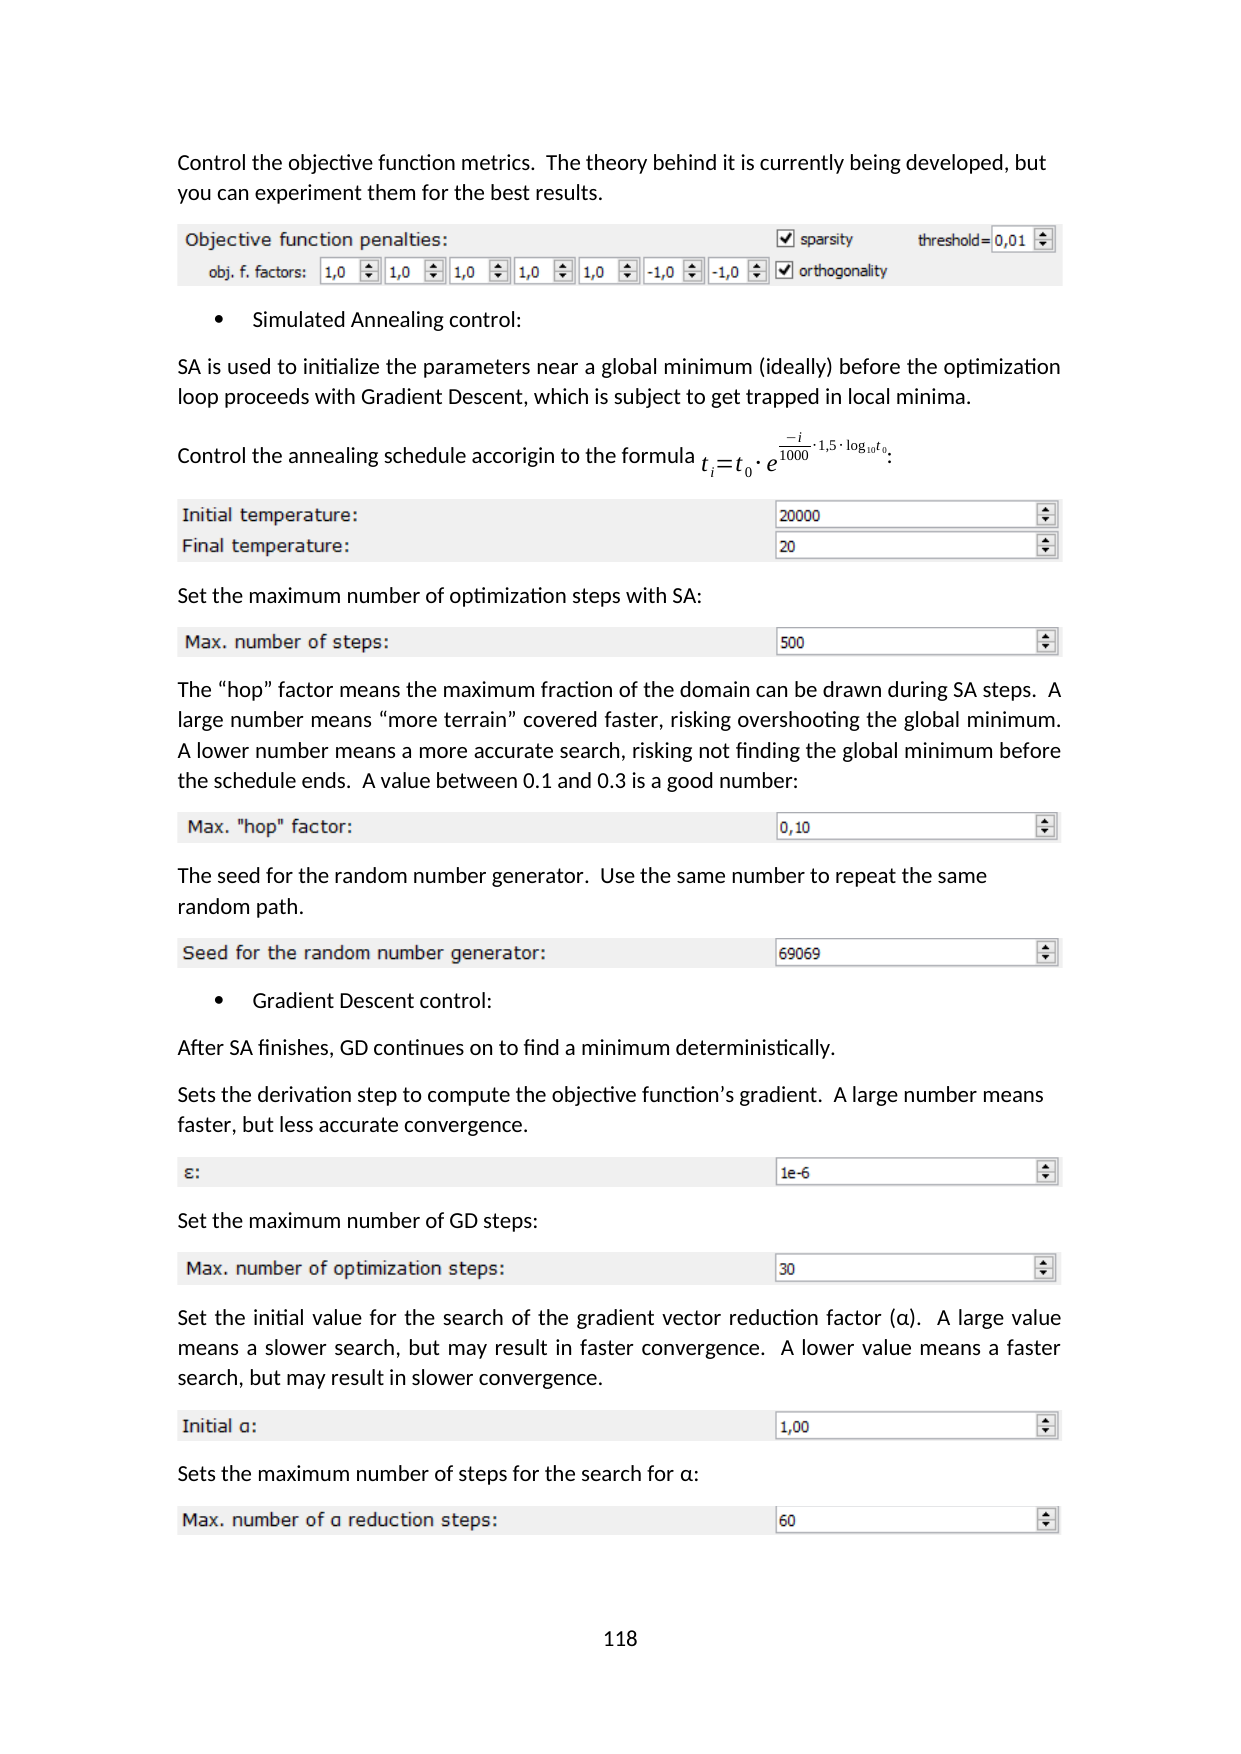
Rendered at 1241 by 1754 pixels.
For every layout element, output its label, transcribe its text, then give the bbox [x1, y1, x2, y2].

text The seed for the random number generator. Use the same number to repeat the same random path. [177, 862, 1063, 920]
picture [177, 1252, 1062, 1285]
picture [177, 1157, 1063, 1187]
text SA is used to initialize the parameters near a global minimum (ideally) before the optimization loop proceeds with Gradient Descent, which is subject to get trapped in local minima. [177, 352, 1063, 410]
text After SA finishes, GD continues on to find a minimum deterministically. [177, 1033, 1063, 1061]
text Sets the maximum number of steps for the search for α: [177, 1459, 1063, 1487]
text Set the maximum number of GD steps: [177, 1206, 1063, 1234]
text Control the annealing schedule accorigin to the formula : [177, 429, 1063, 481]
text The “hop” factor means the maximum fraction of the domain can be drawn during SA steps. A large number means “more terrain” covered faster, risking overshooting the global minimum. A lower number means a more accurate search, risking not finding the global minimum before the schedule ends. A value between 0.1 and 0.3 is a good number: [177, 675, 1063, 794]
picture [177, 812, 1062, 843]
picture [177, 499, 1063, 562]
list Simulated Annealing control: [215, 305, 1063, 333]
picture [177, 1506, 1062, 1535]
text Control the objective function metrics. The theory behind it is currently being developed, but you can experiment them for the best results. [177, 148, 1063, 206]
picture [177, 224, 1063, 286]
picture [177, 938, 1063, 968]
list Gradient Descent control: [215, 986, 1063, 1014]
picture [177, 1410, 1063, 1441]
text Set the maximum number of optimization steps with SA: [177, 581, 1063, 609]
text Sets the derivation step to compute the objective function’s gradient. A large number means faster, but less accurate convergence. [177, 1080, 1063, 1138]
picture [177, 627, 1063, 657]
text Set the initial value for the search of the gradient vector reduction factor (α). A large value means a slower search, but may result in faster convergence. A lower value means a faster search, but may result in slower convergence. [177, 1303, 1063, 1391]
